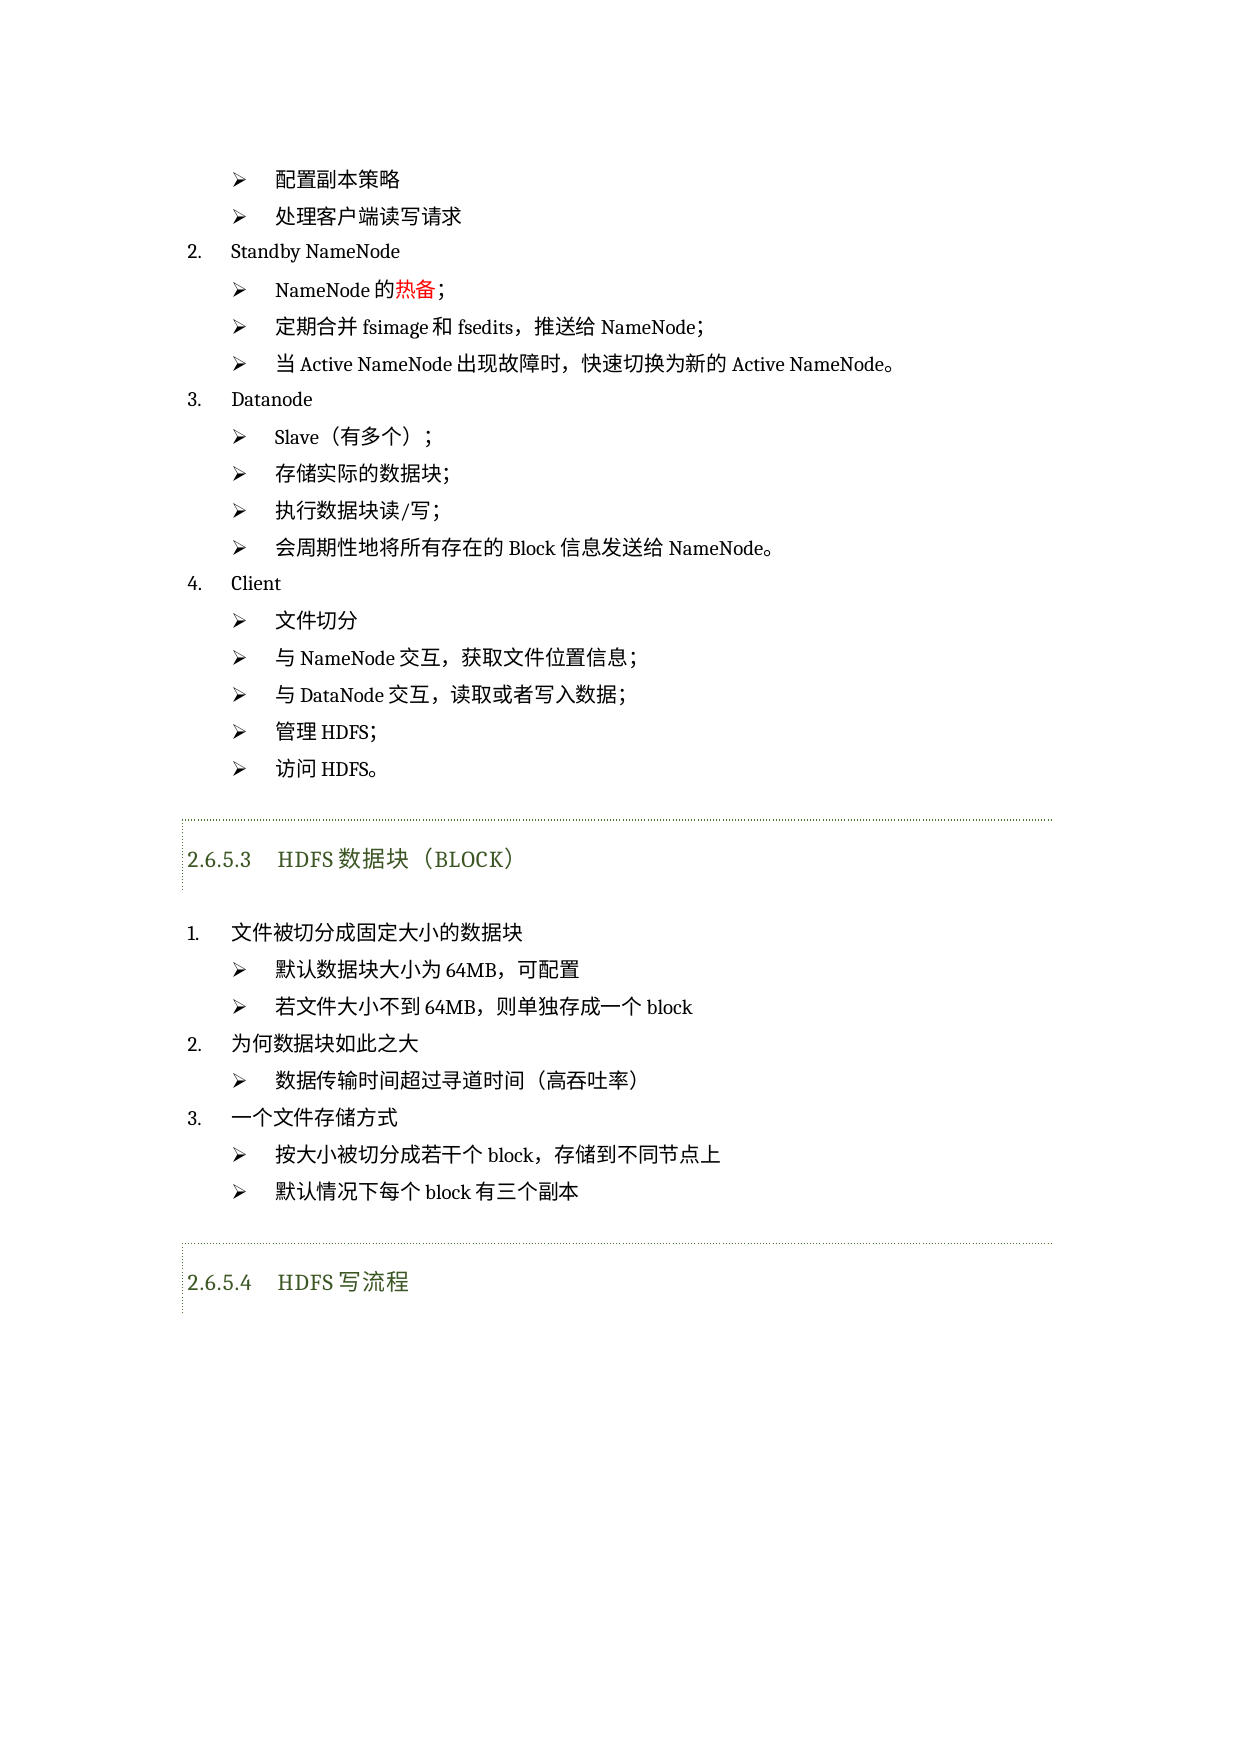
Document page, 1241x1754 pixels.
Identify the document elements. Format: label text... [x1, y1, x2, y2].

list 定期合并fsimage和fsedits，推送给NameNode； [231, 309, 1053, 341]
list Standby NameNode [187, 236, 1053, 268]
list 访问HDFS。 [231, 751, 1053, 783]
list Client [187, 567, 1053, 599]
list NameNode的热备； [231, 272, 1053, 304]
list 与NameNode交互，获取文件位置信息； [231, 640, 1053, 672]
subtitle HDFS写流程 [182, 1243, 1053, 1313]
list 文件被切分成固定大小的数据块 [187, 916, 1053, 948]
list 数据传输时间超过寻道时间（高吞吐率） [231, 1063, 1053, 1096]
list 文件切分 [231, 603, 1053, 635]
list 处理客户端读写请求 [231, 199, 1053, 231]
list 会周期性地将所有存在的Block信息发送给NameNode。 [231, 530, 1053, 562]
list 执行数据块读/写； [231, 493, 1053, 525]
list 为何数据块如此之大 [187, 1026, 1053, 1059]
list 存储实际的数据块； [231, 456, 1053, 488]
list 一个文件存储方式 [187, 1100, 1053, 1133]
list Datanode [187, 383, 1053, 415]
list 管理HDFS； [231, 714, 1053, 746]
list 与DataNode交互，读取或者写入数据； [231, 677, 1053, 709]
list 配置副本策略 [231, 162, 1053, 194]
subtitle HDFS数据块（block） [182, 819, 1053, 890]
list 若文件大小不到64MB，则单独存成一个block [231, 989, 1053, 1022]
list 当Active NameNode出现故障时，快速切换为新的 Active NameNode。 [231, 346, 1053, 378]
list 默认情况下每个block有三个副本 [231, 1174, 1053, 1207]
list Slave（有多个）； [231, 419, 1053, 451]
list 默认数据块大小为64MB，可配置 [231, 952, 1053, 985]
list 按大小被切分成若干个block，存储到不同节点上 [231, 1137, 1053, 1170]
